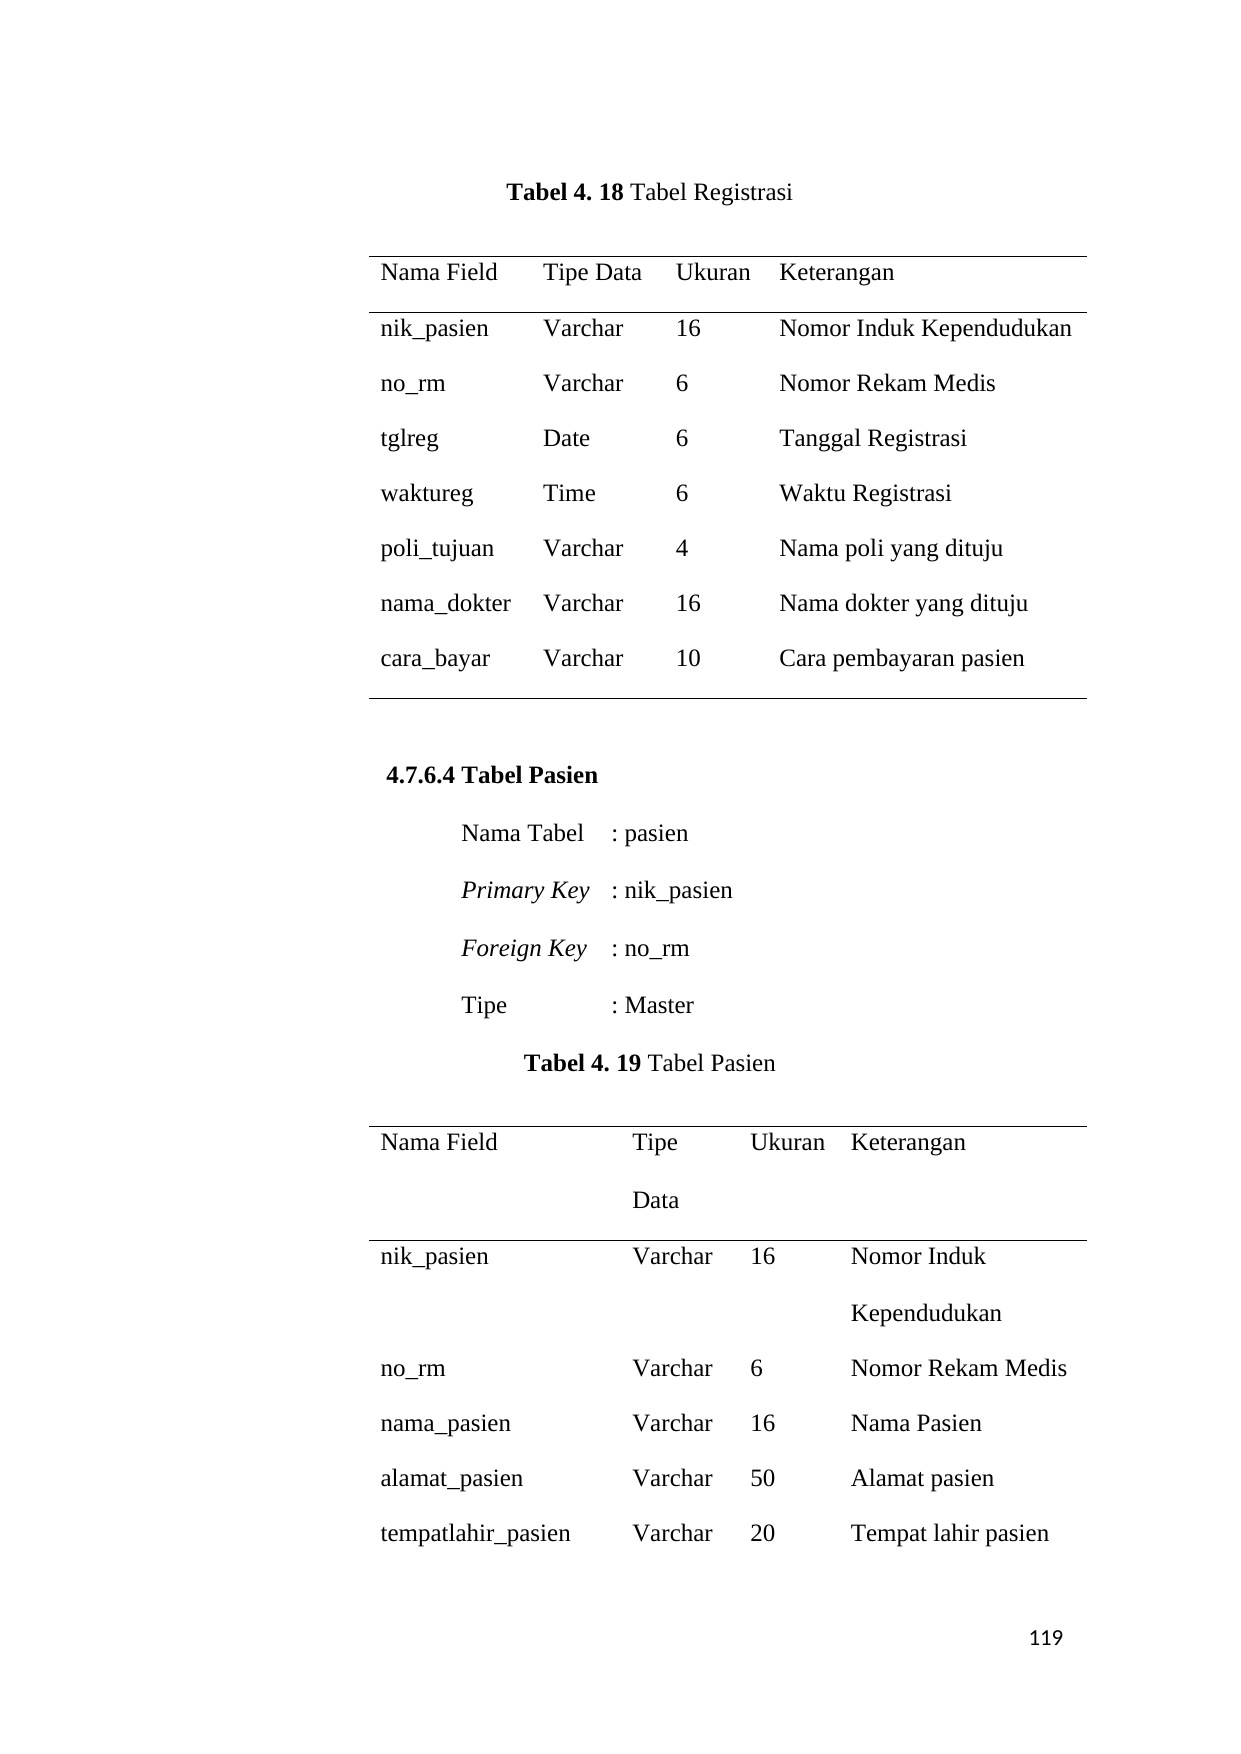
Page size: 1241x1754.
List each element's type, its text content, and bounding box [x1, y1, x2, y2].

table_cell Cara pembayaran pasien [768, 643, 1087, 698]
table_cell 6 [664, 478, 768, 533]
table_cell alamat_pasien [369, 1463, 621, 1518]
table_cell 16 [739, 1408, 839, 1463]
table_header Keterangan [839, 1127, 1087, 1240]
text Primary Key : nik_pasien [236, 875, 1063, 904]
table_cell Nama dokter yang dituju [768, 588, 1087, 643]
table_header Tipe Data [621, 1127, 739, 1240]
table_cell Tempat lahir pasien [839, 1518, 1087, 1573]
table_cell Varchar [621, 1353, 739, 1408]
table_cell Date [532, 423, 664, 478]
table_cell Varchar [532, 533, 664, 588]
table_header Keterangan [768, 257, 1087, 312]
table_cell Nomor Induk Kependudukan [839, 1241, 1087, 1353]
table_cell Waktu Registrasi [768, 478, 1087, 533]
table_cell Varchar [621, 1241, 739, 1353]
table_cell 6 [664, 423, 768, 478]
table_header Nama Field [369, 1127, 621, 1240]
table_cell Nomor Rekam Medis [768, 368, 1087, 423]
text Nama Tabel : pasien [236, 818, 1063, 847]
table_cell Varchar [532, 643, 664, 698]
table_cell nik_pasien [369, 1241, 621, 1353]
table_cell Varchar [532, 368, 664, 423]
table_cell no_rm [369, 1353, 621, 1408]
text Foreign Key : no_rm [236, 933, 1063, 962]
table_cell Nomor Rekam Medis [839, 1353, 1087, 1408]
table_cell Tanggal Registrasi [768, 423, 1087, 478]
table_cell Alamat pasien [839, 1463, 1087, 1518]
subtitle 4.7.6.4 Tabel Pasien [311, 760, 1063, 789]
table_cell waktureg [369, 478, 532, 533]
table_cell Varchar [621, 1518, 739, 1573]
table_header Ukuran [664, 257, 768, 312]
table_cell Nama poli yang dituju [768, 533, 1087, 588]
table_cell tglreg [369, 423, 532, 478]
table_cell Varchar [532, 313, 664, 368]
table_cell nik_pasien [369, 313, 532, 368]
table_header Nama Field [369, 257, 532, 312]
table_cell 16 [664, 588, 768, 643]
table_cell Varchar [621, 1463, 739, 1518]
table_cell nama_pasien [369, 1408, 621, 1463]
table_cell cara_bayar [369, 643, 532, 698]
table_cell Varchar [532, 588, 664, 643]
table_cell 20 [739, 1518, 839, 1573]
text Tipe : Master [236, 990, 1063, 1019]
table_cell Time [532, 478, 664, 533]
table_cell poli_tujuan [369, 533, 532, 588]
text Tabel 4. 18 Tabel Registrasi [236, 177, 1063, 206]
table_header Ukuran [739, 1127, 839, 1240]
table_cell 50 [739, 1463, 839, 1518]
table_cell 16 [739, 1241, 839, 1353]
table_cell Nama Pasien [839, 1408, 1087, 1463]
table_cell 10 [664, 643, 768, 698]
table_cell tempatlahir_pasien [369, 1518, 621, 1573]
table_cell 6 [739, 1353, 839, 1408]
table_cell 4 [664, 533, 768, 588]
table_header Tipe Data [532, 257, 664, 312]
table_cell Varchar [621, 1408, 739, 1463]
table_cell no_rm [369, 368, 532, 423]
text Tabel 4. 19 Tabel Pasien [236, 1048, 1063, 1077]
table_cell nama_dokter [369, 588, 532, 643]
table_cell 16 [664, 313, 768, 368]
table_cell 6 [664, 368, 768, 423]
table_cell Nomor Induk Kependudukan [768, 313, 1087, 368]
